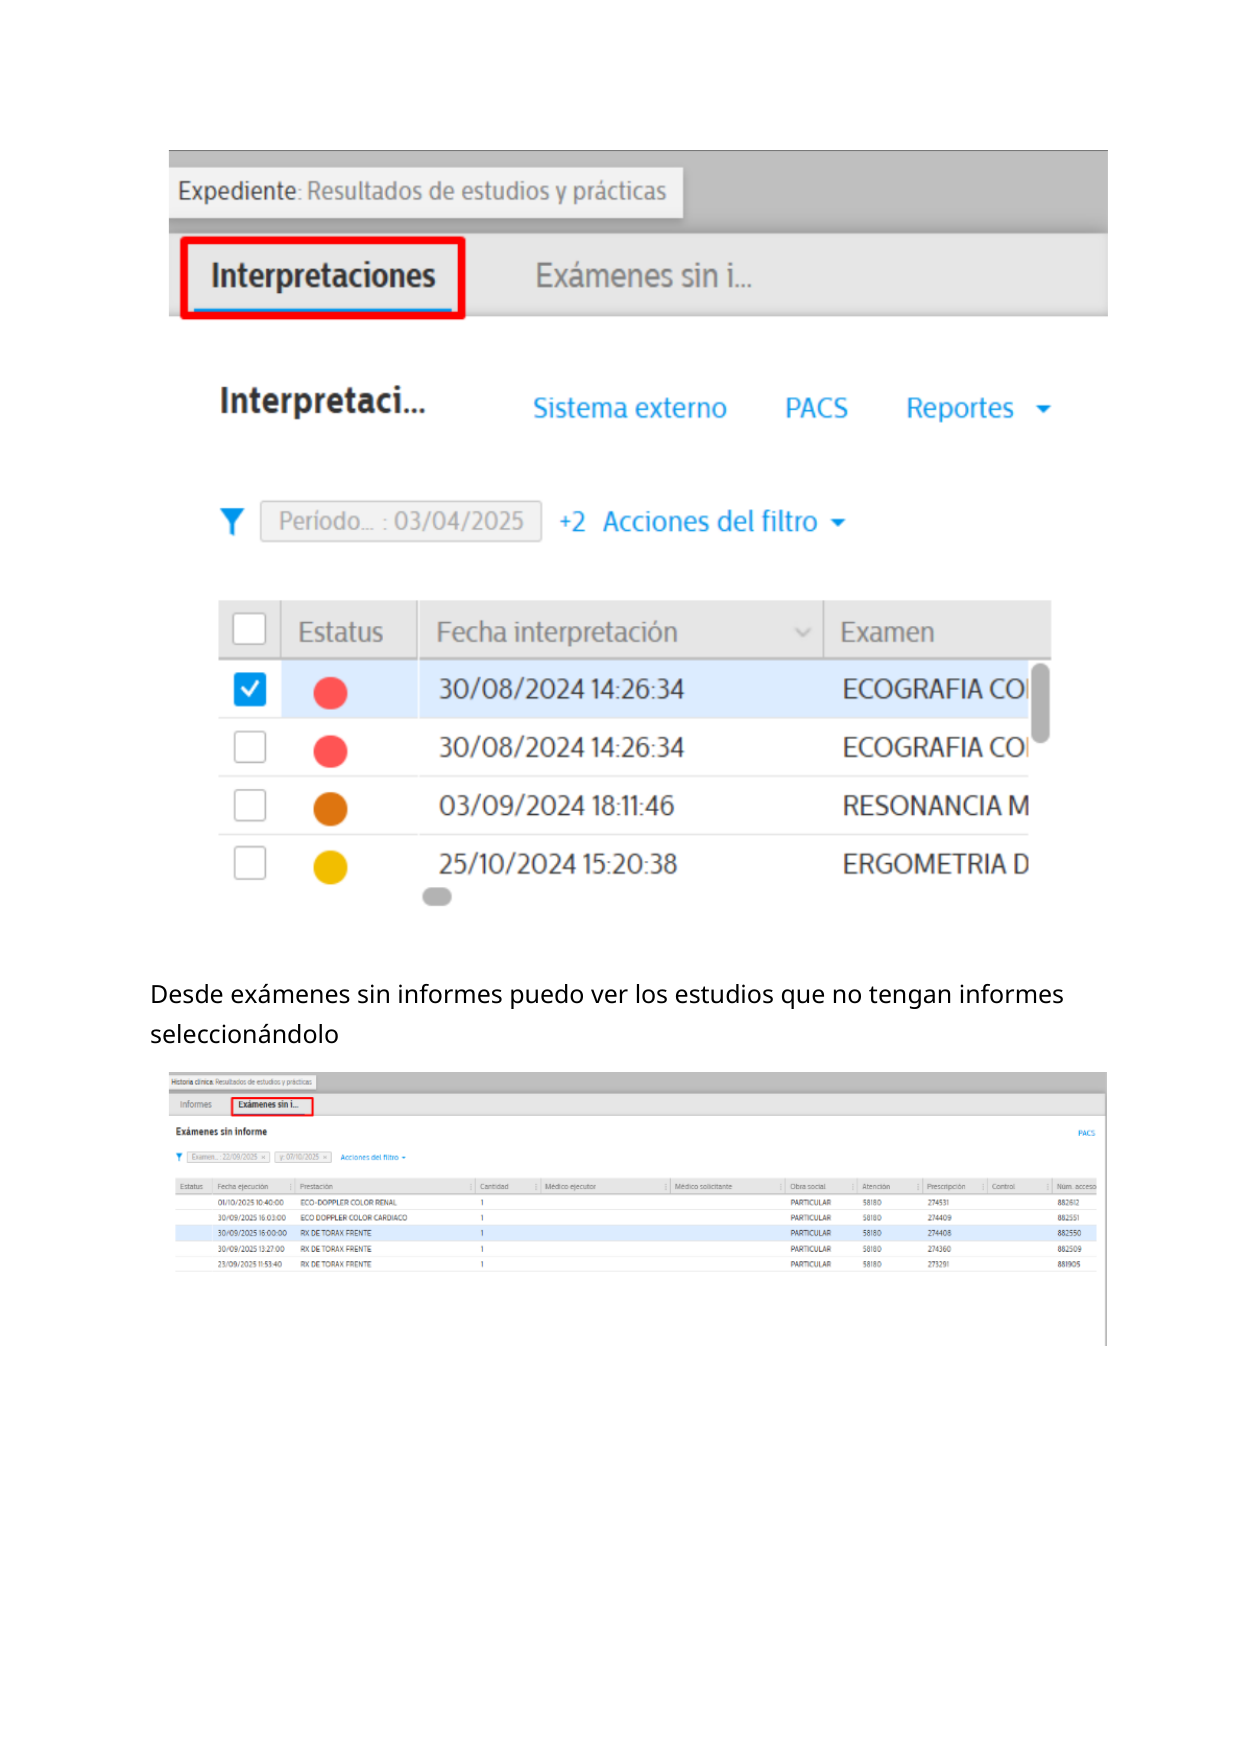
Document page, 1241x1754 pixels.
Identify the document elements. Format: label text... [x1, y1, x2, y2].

text Desde exámenes sin informes puedo ver los estudios que no tengan informes seleccionándolo [150, 977, 1090, 1050]
